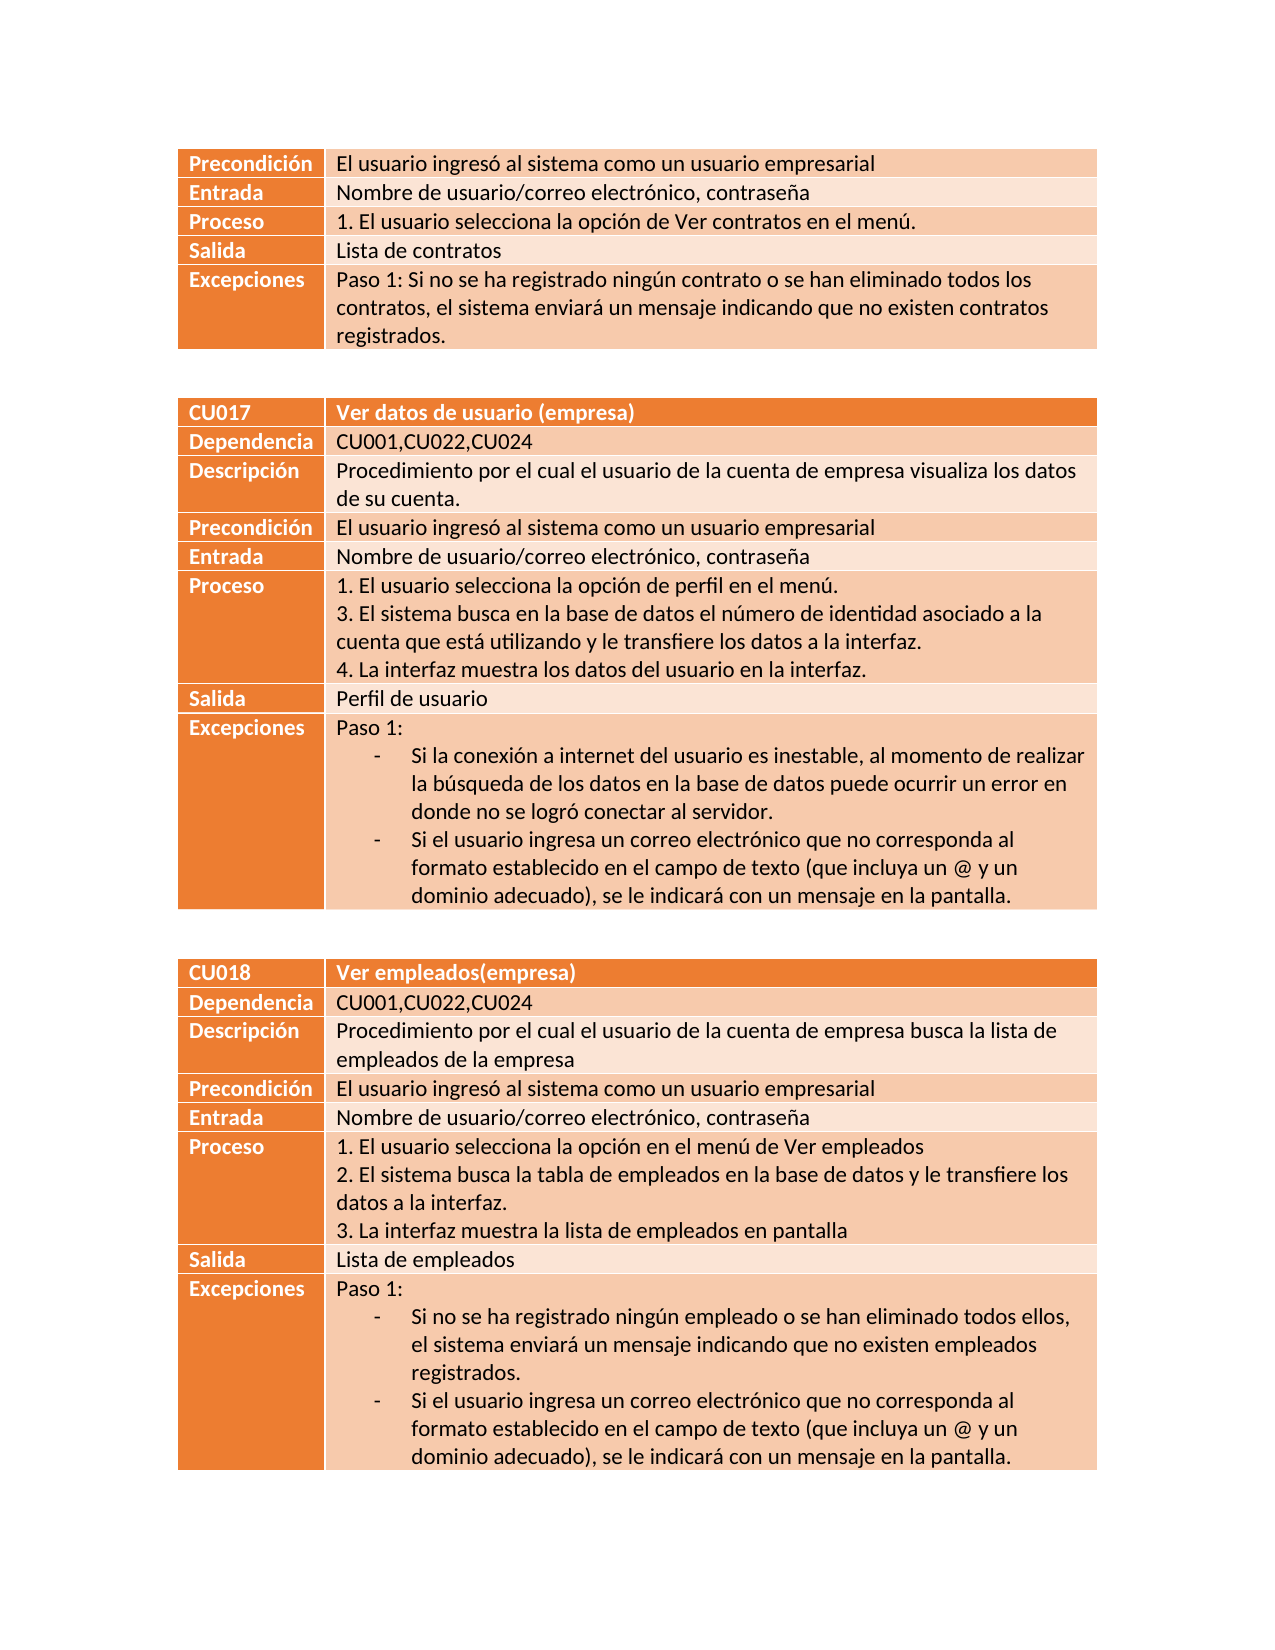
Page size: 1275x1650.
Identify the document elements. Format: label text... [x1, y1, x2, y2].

table_cell Dependencia [178, 427, 324, 455]
table_cell Nombre de usuario/correo electrónico, contraseña [326, 1103, 1097, 1131]
table_cell Excepciones [178, 714, 324, 909]
table_cell Proceso [178, 571, 324, 683]
table_cell Entrada [178, 1103, 324, 1131]
table_header CU018 [178, 959, 324, 987]
table_cell Salida [178, 1245, 324, 1273]
table_header Ver empleados(empresa) [326, 959, 1097, 987]
table_cell Procedimiento por el cual el usuario de la cuenta de empresa busca la lista de empleados de la empresa [326, 1017, 1097, 1073]
table_cell Procedimiento por el cual el usuario de la cuenta de empresa visualiza los datos de su cuenta. [326, 456, 1097, 512]
table_cell Precondición [178, 149, 324, 177]
table_cell Paso 1: Si la conexión a internet del usuario es inestable, al momento de realizar la búsqueda de los datos en la base de datos puede ocurrir un error en donde no se logró conectar al servidor. Si el usuario ingresa un correo electrónico que no corresponda al formato establecido en el campo de texto (que incluya un @ y un dominio adecuado), se le indicará con un mensaje en la pantalla. [326, 714, 1097, 909]
table_cell Dependencia [178, 988, 324, 1016]
table_cell Salida [178, 236, 324, 264]
table_cell Salida [178, 684, 324, 712]
table_cell 1. El usuario selecciona la opción de perfil en el menú. 3. El sistema busca en la base de datos el número de identidad asociado a la cuenta que está utilizando y le transfiere los datos a la interfaz. 4. La interfaz muestra los datos del usuario en la interfaz. [326, 571, 1097, 683]
table_cell 1. El usuario selecciona la opción en el menú de Ver empleados 2. El sistema busca la tabla de empleados en la base de datos y le transfiere los datos a la interfaz. 3. La interfaz muestra la lista de empleados en pantalla [326, 1132, 1097, 1244]
table_cell Perfil de usuario [326, 684, 1097, 712]
table_header Ver datos de usuario (empresa) [326, 398, 1097, 426]
table_cell Proceso [178, 207, 324, 235]
table_cell CU001,CU022,CU024 [326, 427, 1097, 455]
table_cell El usuario ingresó al sistema como un usuario empresarial [326, 513, 1097, 541]
table_header CU017 [178, 398, 324, 426]
table_cell CU001,CU022,CU024 [326, 988, 1097, 1016]
table_cell Excepciones [178, 1274, 324, 1470]
table_cell El usuario ingresó al sistema como un usuario empresarial [326, 1074, 1097, 1102]
table_cell Entrada [178, 542, 324, 570]
table_cell Paso 1: Si no se ha registrado ningún empleado o se han eliminado todos ellos, el sistema enviará un mensaje indicando que no existen empleados registrados. Si el usuario ingresa un correo electrónico que no corresponda al formato establecido en el campo de texto (que incluya un @ y un dominio adecuado), se le indicará con un mensaje en la pantalla. [326, 1274, 1097, 1470]
table_cell Descripción [178, 1017, 324, 1073]
table_cell Excepciones [178, 265, 324, 349]
table_cell Nombre de usuario/correo electrónico, contraseña [326, 542, 1097, 570]
table_cell Proceso [178, 1132, 324, 1244]
table_cell El usuario ingresó al sistema como un usuario empresarial [326, 149, 1097, 177]
table_cell Precondición [178, 1074, 324, 1102]
table_cell Paso 1: Si no se ha registrado ningún contrato o se han eliminado todos los contratos, el sistema enviará un mensaje indicando que no existen contratos registrados. [326, 265, 1097, 349]
table_cell Lista de empleados [326, 1245, 1097, 1273]
table_cell Entrada [178, 178, 324, 206]
table_cell Precondición [178, 513, 324, 541]
table_cell Lista de contratos [326, 236, 1097, 264]
table_cell Nombre de usuario/correo electrónico, contraseña [326, 178, 1097, 206]
table_cell Descripción [178, 456, 324, 512]
table_cell 1. El usuario selecciona la opción de Ver contratos en el menú. [326, 207, 1097, 235]
